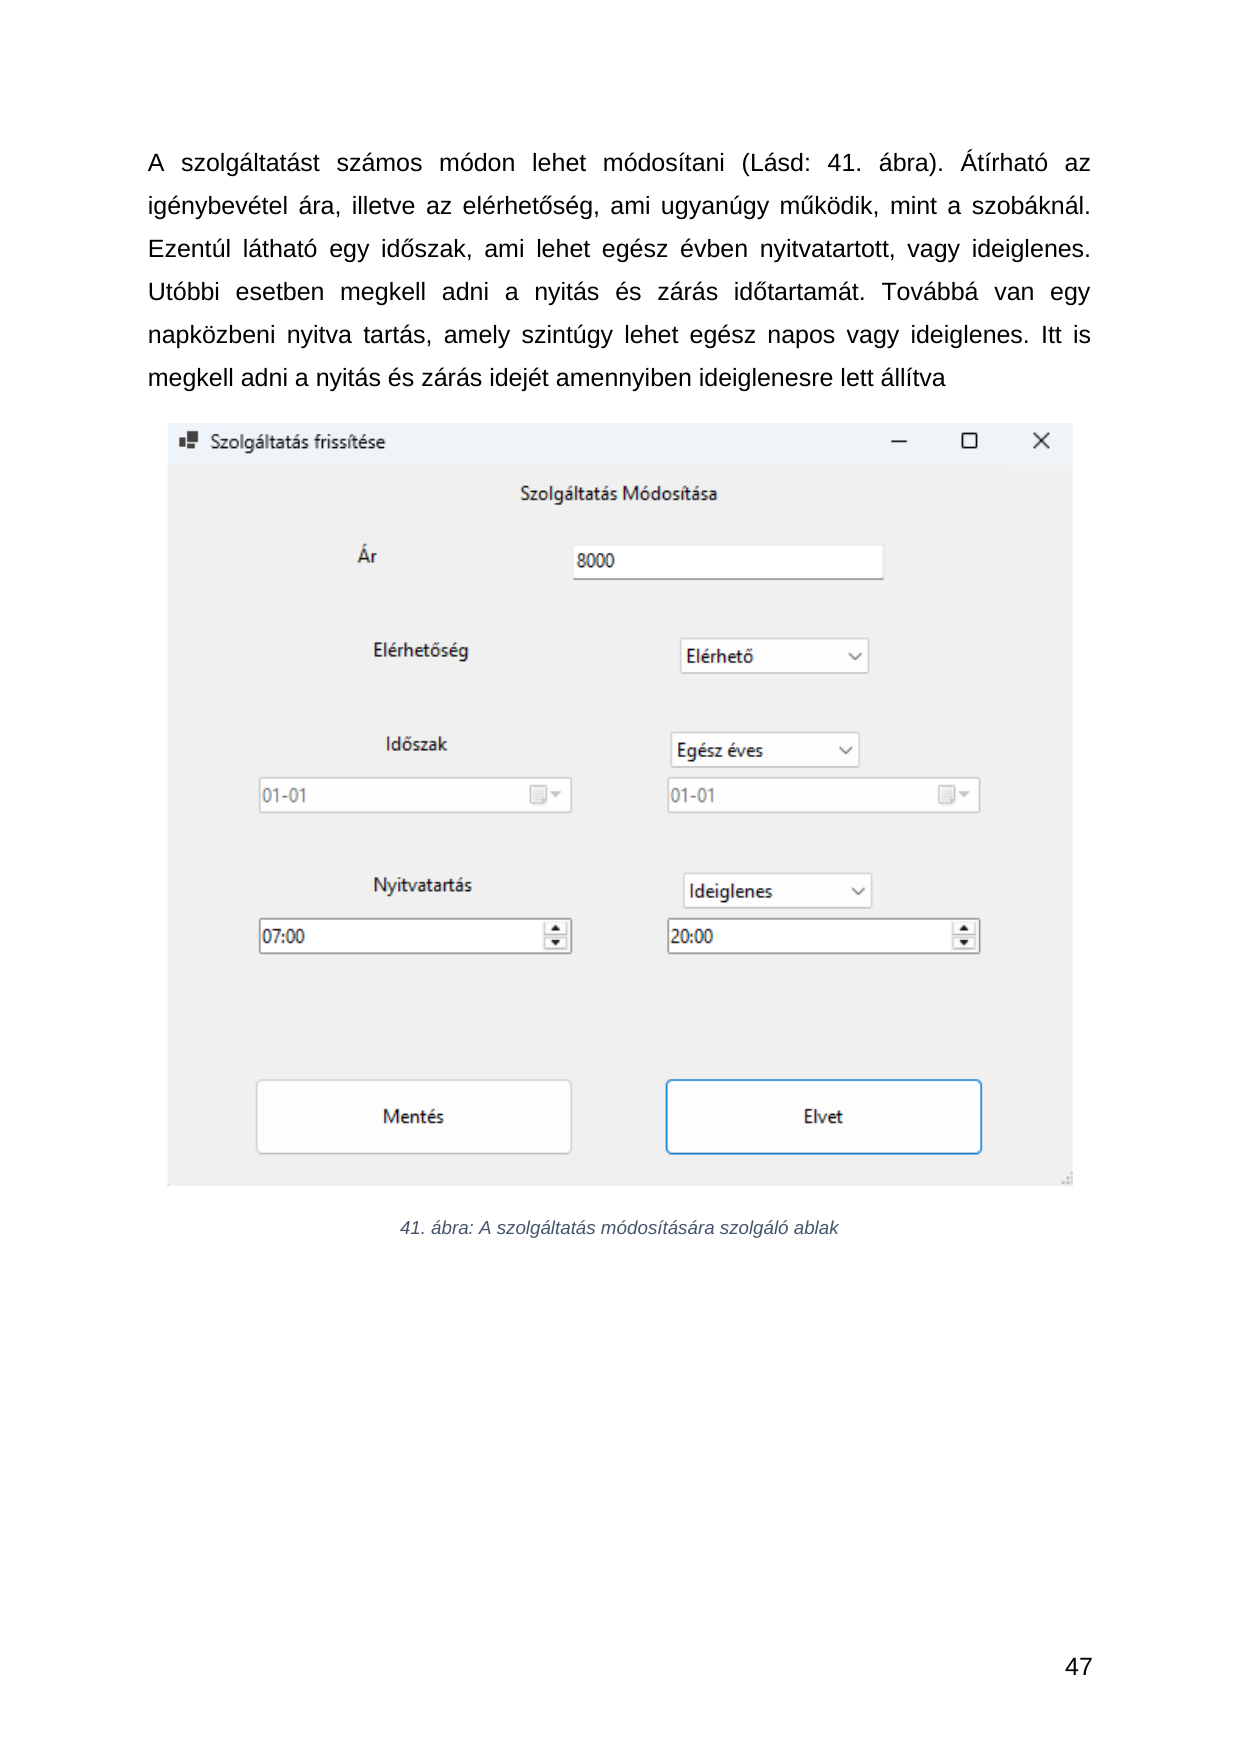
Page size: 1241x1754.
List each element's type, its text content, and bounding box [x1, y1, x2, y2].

picture [167, 423, 1073, 1186]
text 41. ábra: A szolgáltatás módosítására szolgáló ablak [148, 1217, 1093, 1238]
text A szolgáltatást számos módon lehet módosítani (Lásd: 41. ábra). Átírható az igénybevétel ára, illetve az elérhetőség, ami ugyanúgy működik, mint a szobáknál. Ezentúl látható egy időszak, ami lehet egész évben nyitvatartott, vagy ideiglenes. Utóbbi esetben megkell adni a nyitás és zárás időtartamát. Továbbá van egy napközbeni nyitva tartás, amely szintúgy lehet egész napos vagy ideiglenes. Itt is megkell adni a nyitás és zárás idejét amennyiben ideiglenesre lett állítva [148, 148, 1093, 392]
